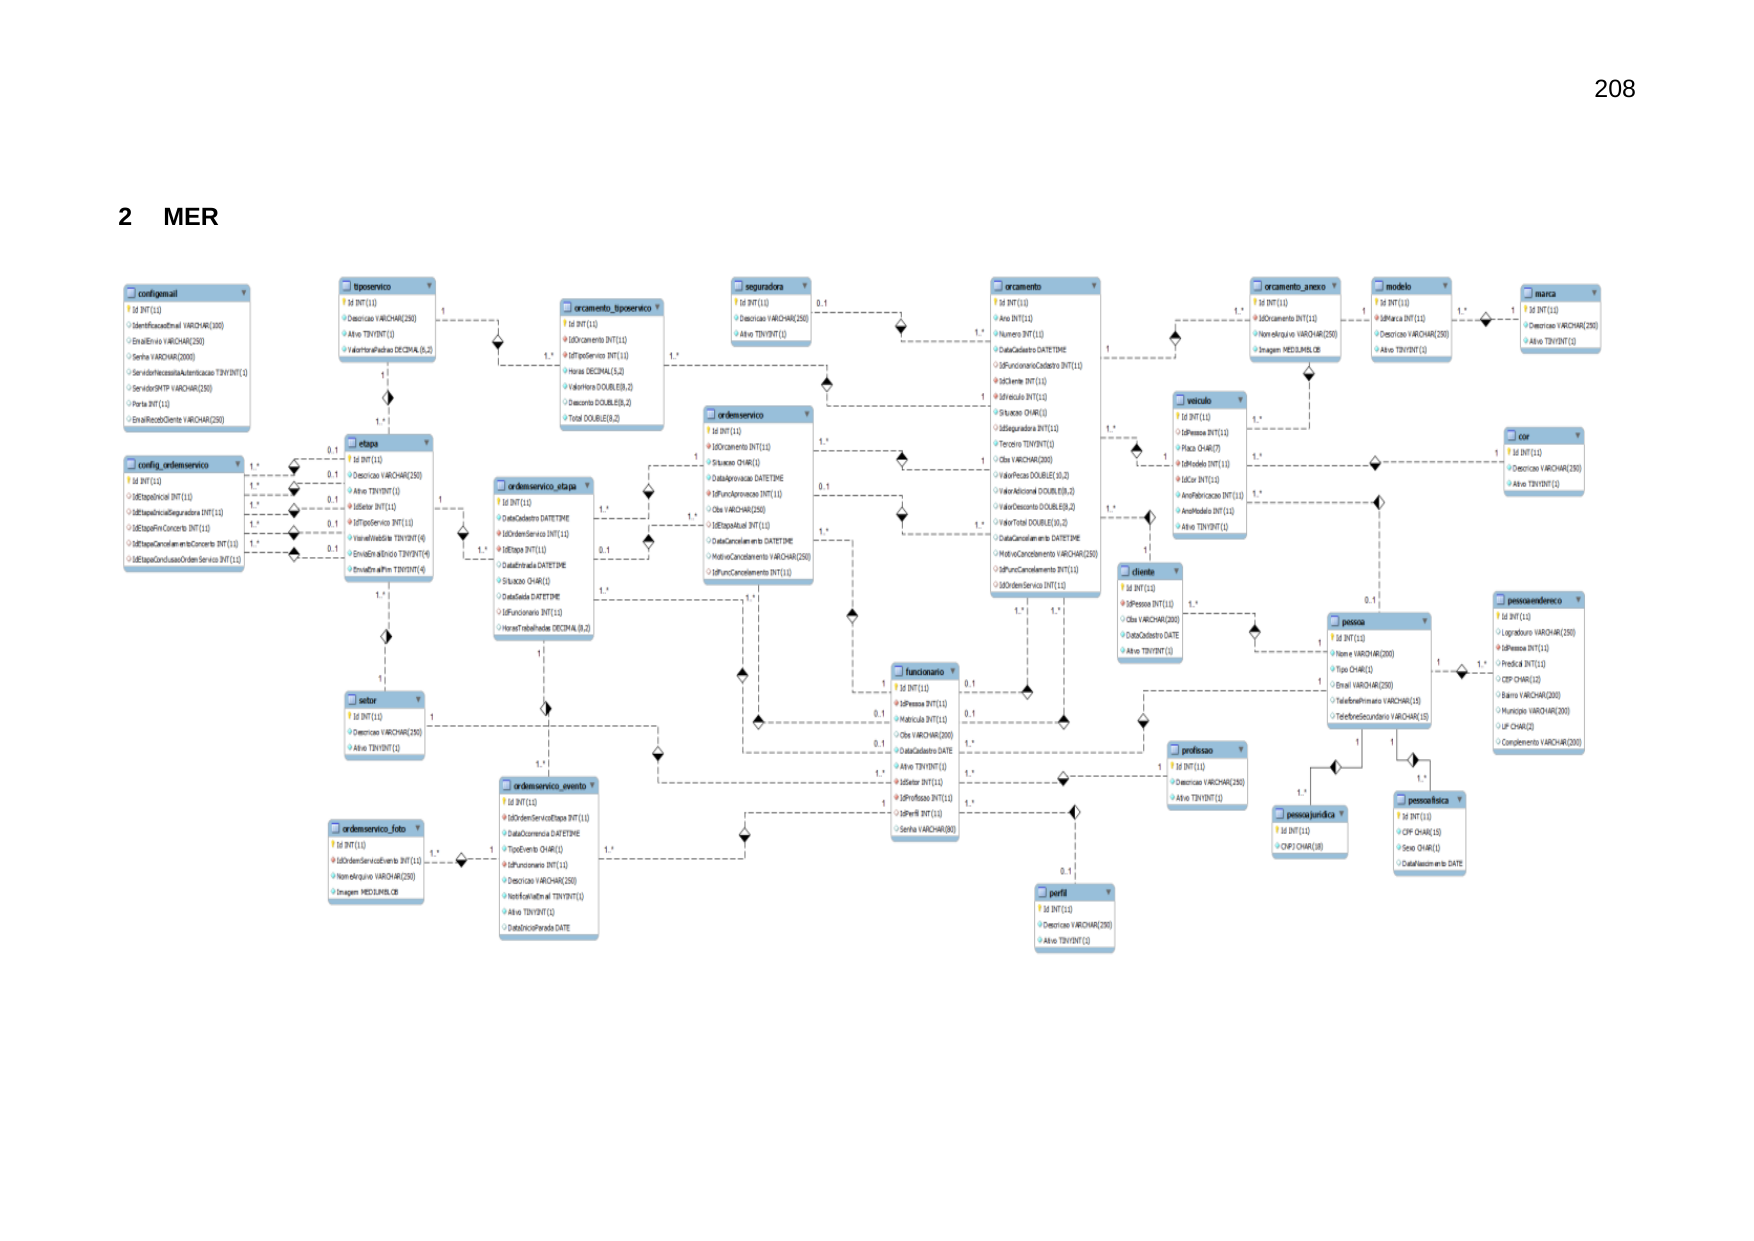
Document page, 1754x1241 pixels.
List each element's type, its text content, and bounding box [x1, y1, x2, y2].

picture [118, 270, 1606, 960]
text MER [118, 202, 1636, 231]
